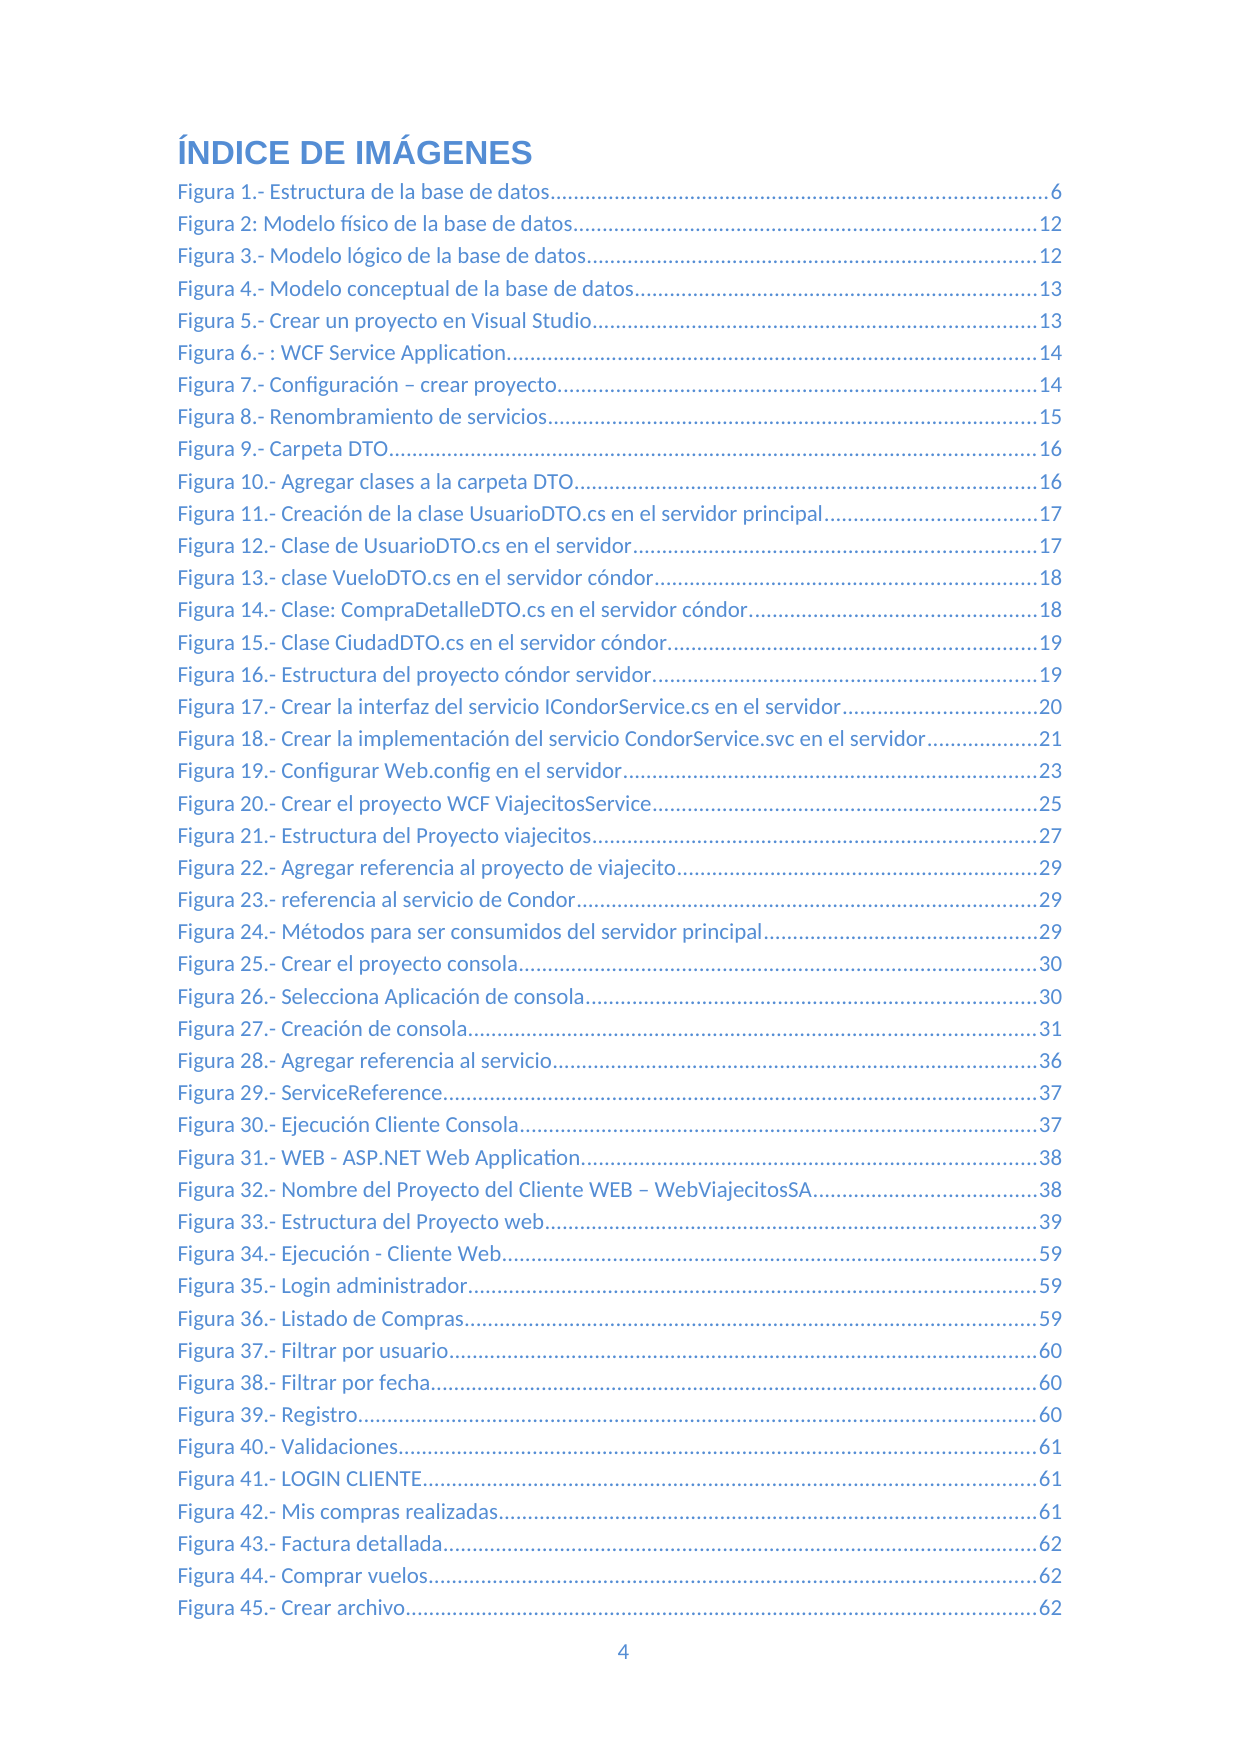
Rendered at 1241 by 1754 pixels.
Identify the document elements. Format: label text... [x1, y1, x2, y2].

text Figura 34.- Ejecución - Cliente Web 59 [177, 1239, 1063, 1267]
text Figura 37.- Filtrar por usuario 60 [177, 1336, 1063, 1364]
text Figura 22.- Agregar referencia al proyecto de viajecito 29 [177, 853, 1063, 881]
text Figura 35.- Login administrador 59 [177, 1271, 1063, 1299]
text Figura 28.- Agregar referencia al servicio 36 [177, 1046, 1063, 1074]
text Figura 8.- Renombramiento de servicios 15 [177, 402, 1063, 430]
text Figura 43.- Factura detallada 62 [177, 1529, 1063, 1557]
text Figura 44.- Comprar vuelos 62 [177, 1561, 1063, 1589]
text Figura 19.- Configurar Web.config en el servidor 23 [177, 756, 1063, 784]
text Figura 26.- Selecciona Aplicación de consola 30 [177, 982, 1063, 1010]
text Figura 15.- Clase CiudadDTO.cs en el servidor cóndor. 19 [177, 628, 1063, 656]
text Figura 1.- Estructura de la base de datos 6 [177, 177, 1063, 205]
text Figura 39.- Registro 60 [177, 1400, 1063, 1428]
text Figura 9.- Carpeta DTO 16 [177, 434, 1063, 463]
text Figura 27.- Creación de consola 31 [177, 1014, 1063, 1042]
text Figura 4.- Modelo conceptual de la base de datos 13 [177, 274, 1063, 302]
text Figura 16.- Estructura del proyecto cóndor servidor. 19 [177, 660, 1063, 688]
text Figura 3.- Modelo lógico de la base de datos 12 [177, 241, 1063, 269]
text Figura 45.- Crear archivo 62 [177, 1593, 1063, 1621]
text Figura 24.- Métodos para ser consumidos del servidor principal 29 [177, 917, 1063, 945]
text Figura 30.- Ejecución Cliente Consola 37 [177, 1111, 1063, 1138]
text Figura 7.- Configuración – crear proyecto. 14 [177, 370, 1063, 398]
text Figura 13.- clase VueloDTO.cs en el servidor cóndor 18 [177, 563, 1063, 591]
text Figura 38.- Filtrar por fecha 60 [177, 1368, 1063, 1396]
text Figura 5.- Crear un proyecto en Visual Studio 13 [177, 306, 1063, 334]
text Figura 21.- Estructura del Proyecto viajecitos 27 [177, 821, 1063, 849]
text Figura 11.- Creación de la clase UsuarioDTO.cs en el servidor principal 17 [177, 499, 1063, 527]
text Figura 18.- Crear la implementación del servicio CondorService.svc en el servidor 21 [177, 724, 1063, 752]
text Figura 32.- Nombre del Proyecto del Cliente WEB – WebViajecitosSA 38 [177, 1175, 1063, 1203]
text Figura 23.- referencia al servicio de Condor 29 [177, 885, 1063, 913]
text Figura 20.- Crear el proyecto WCF ViajecitosService 25 [177, 789, 1063, 817]
text Figura 14.- Clase: CompraDetalleDTO.cs en el servidor cóndor. 18 [177, 596, 1063, 623]
text Figura 36.- Listado de Compras 59 [177, 1304, 1063, 1332]
text Figura 12.- Clase de UsuarioDTO.cs en el servidor 17 [177, 531, 1063, 559]
text Figura 33.- Estructura del Proyecto web 39 [177, 1207, 1063, 1235]
text Figura 29.- ServiceReference 37 [177, 1078, 1063, 1106]
text Figura 31.- WEB - ASP.NET Web Application. 38 [177, 1143, 1063, 1171]
text Figura 10.- Agregar clases a la carpeta DTO 16 [177, 467, 1063, 495]
text Figura 17.- Crear la interfaz del servicio ICondorService.cs en el servidor 20 [177, 692, 1063, 720]
text Figura 25.- Crear el proyecto consola 30 [177, 949, 1063, 978]
text Figura 6.- : WCF Service Application. 14 [177, 338, 1063, 366]
text Figura 42.- Mis compras realizadas 61 [177, 1497, 1063, 1525]
text Figura 41.- LOGIN CLIENTE 61 [177, 1464, 1063, 1493]
text Figura 2: Modelo físico de la base de datos 12 [177, 209, 1063, 237]
text Figura 40.- Validaciones 61 [177, 1432, 1063, 1460]
text ÍNDICE DE IMÁGENES [177, 133, 1063, 171]
